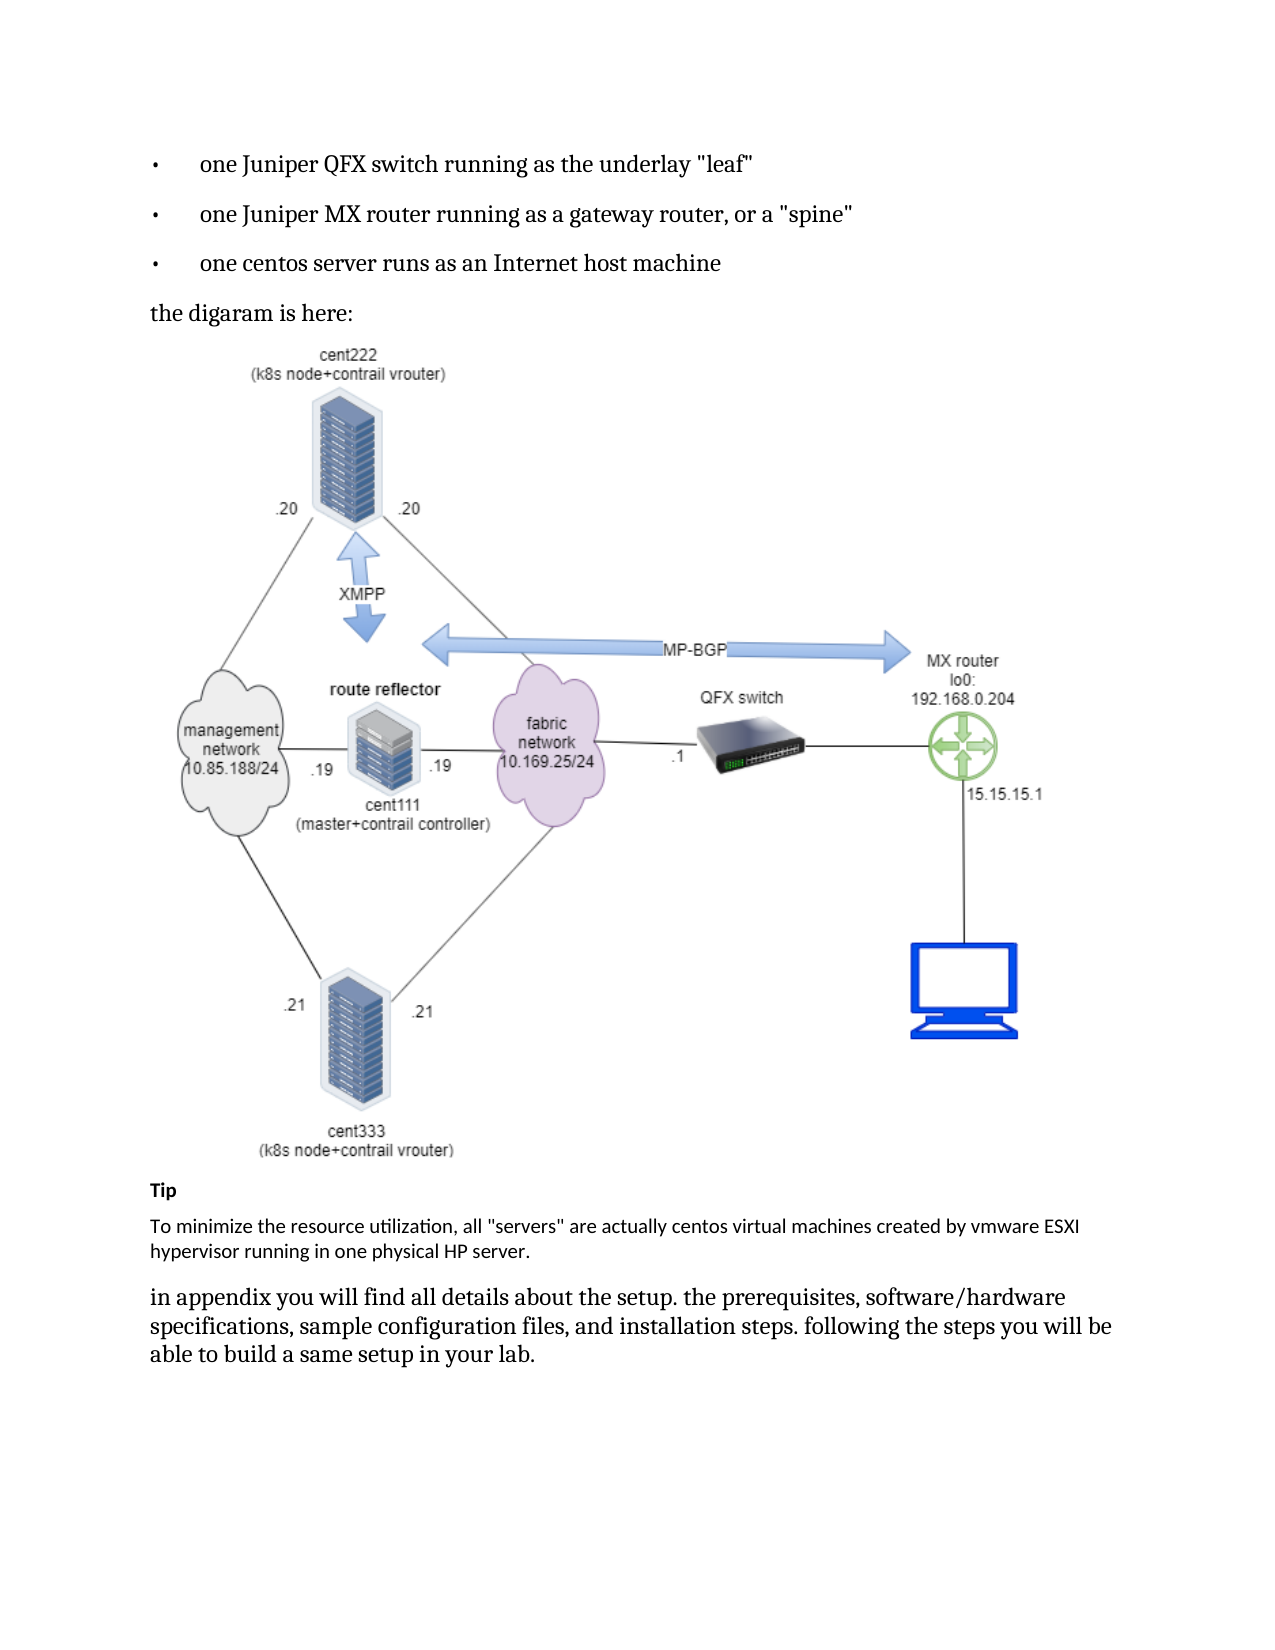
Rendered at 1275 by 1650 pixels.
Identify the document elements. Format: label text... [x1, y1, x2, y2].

text To minimize the resource utilization, all "servers" are actually centos virtual machines created by vmware ESXI hypervisor running in one physical HP server. [150, 1213, 1125, 1264]
text in appendix you will find all details about the setup. the prerequisites, software/hardware specifications, sample configuration files, and installation steps. following the steps you will be able to build a same setup in your lab. [150, 1283, 1125, 1369]
list one Juniper QFX switch running as the underlay "leaf" [150, 150, 1125, 179]
list one Juniper MX router running as a gateway router, or a "spine" [150, 199, 1125, 228]
text Tip [150, 1177, 1125, 1203]
text the digaram is here: [150, 299, 1125, 327]
list one centos server runs as an Internet host machine [150, 249, 1125, 278]
picture [168, 346, 1044, 1159]
